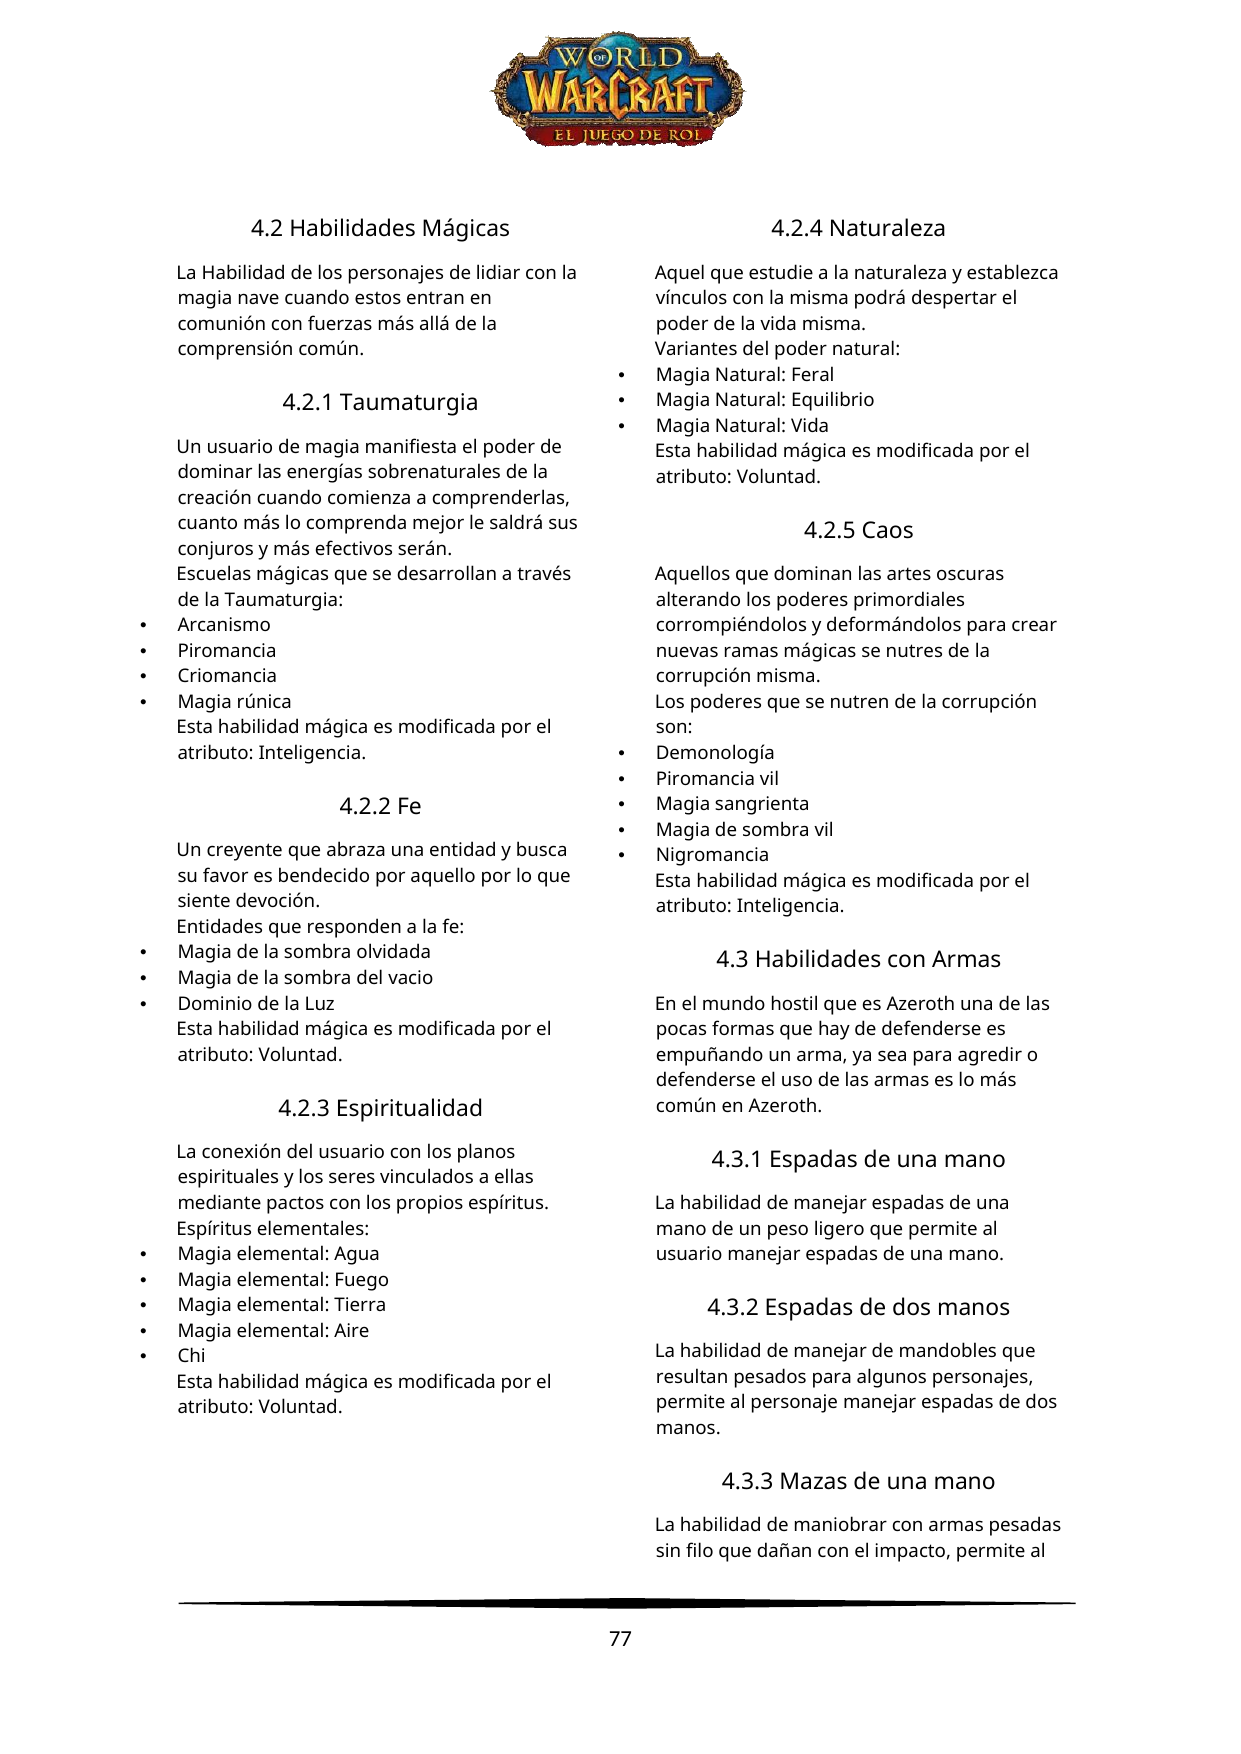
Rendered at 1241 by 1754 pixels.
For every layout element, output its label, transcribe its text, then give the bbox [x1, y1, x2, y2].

list Magia de la sombra olvidada [140, 939, 585, 964]
list Piromancia [140, 637, 585, 663]
list Nigromancia [620, 841, 1063, 867]
text La habilidad de maniobrar con armas pesadas sin filo que dañan con el impacto, permite al usuario manejar mazas de una mano con soltura y destreza. [654, 1512, 1063, 1563]
text Espíritus elementales: [176, 1215, 585, 1240]
subtitle 4.3.3 Mazas de una mano [654, 1465, 1063, 1496]
text Esta habilidad mágica es modificada por el atributo: Inteligencia. [654, 867, 1063, 918]
list Piromancia vil [620, 765, 1063, 790]
subtitle 4.2.2 Fe [176, 790, 585, 821]
text Esta habilidad mágica es modificada por el atributo: Voluntad. [654, 438, 1063, 489]
subtitle 4.2.3 Espiritualidad [176, 1091, 585, 1123]
list Magia de sombra vil [620, 816, 1063, 841]
list Magia sangrienta [620, 790, 1063, 816]
text Esta habilidad mágica es modificada por el atributo: Voluntad. [176, 1368, 585, 1419]
list Demonología [620, 739, 1063, 765]
text La conexión del usuario con los planos espirituales y los seres vinculados a ellas mediante pactos con los propios espíritus. [176, 1138, 585, 1215]
list Magia Natural: Feral [620, 361, 1063, 387]
text La habilidad de manejar de mandobles que resultan pesados para algunos personajes, permite al personaje manejar espadas de dos manos. [654, 1338, 1063, 1440]
subtitle 4.3 Habilidades con Armas [654, 943, 1063, 974]
subtitle 4.2.1 Taumaturgia [176, 386, 585, 417]
text Aquellos que dominan las artes oscuras alterando los poderes primordiales corrompiéndolos y deformándolos para crear nuevas ramas mágicas se nutres de la corrupción misma. [654, 561, 1063, 688]
text Los poderes que se nutren de la corrupción son: [654, 688, 1063, 739]
subtitle 4.2 Habilidades Mágicas [176, 212, 585, 243]
text Un usuario de magia manifiesta el poder de dominar las energías sobrenaturales de la creación cuando comienza a comprenderlas, cuanto más lo comprenda mejor le saldrá sus conjuros y más efectivos serán. [176, 433, 585, 561]
list Dominio de la Luz [140, 990, 585, 1015]
subtitle 4.2.5 Caos [654, 514, 1063, 545]
list Criomancia [140, 663, 585, 688]
list Arcanismo [140, 612, 585, 637]
subtitle 4.3.2 Espadas de dos manos [654, 1291, 1063, 1322]
list Magia Natural: Equilibrio [620, 387, 1063, 412]
list Magia elemental: Fuego [140, 1266, 585, 1291]
picture [487, 26, 753, 157]
text Un creyente que abraza una entidad y busca su favor es bendecido por aquello por lo que siente devoción. [176, 837, 585, 913]
text La Habilidad de los personajes de lidiar con la magia nave cuando estos entran en comunión con fuerzas más allá de la comprensión común. [176, 259, 585, 361]
text Esta habilidad mágica es modificada por el atributo: Inteligencia. [176, 714, 585, 765]
list Magia elemental: Agua [140, 1240, 585, 1266]
list Magia elemental: Tierra [140, 1291, 585, 1317]
text En el mundo hostil que es Azeroth una de las pocas formas que hay de defenderse es empuñando un arma, ya sea para agredir o defenderse el uso de las armas es lo más común en Azeroth. [654, 990, 1063, 1117]
list Magia elemental: Aire [140, 1317, 585, 1342]
list Magia rúnica [140, 688, 585, 714]
subtitle 4.2.4 Naturaleza [654, 212, 1063, 243]
subtitle 4.3.1 Espadas de una mano [654, 1142, 1063, 1174]
list Magia de la sombra del vacio [140, 964, 585, 990]
text Variantes del poder natural: [654, 336, 1063, 361]
text Escuelas mágicas que se desarrollan a través de la Taumaturgia: [176, 561, 585, 612]
list Chi [140, 1342, 585, 1368]
text La habilidad de manejar espadas de una mano de un peso ligero que permite al usuario manejar espadas de una mano. [654, 1189, 1063, 1266]
text Aquel que estudie a la naturaleza y establezca vínculos con la misma podrá despertar el poder de la vida misma. [654, 259, 1063, 336]
list Magia Natural: Vida [620, 412, 1063, 438]
text Esta habilidad mágica es modificada por el atributo: Voluntad. [176, 1015, 585, 1066]
text Entidades que responden a la fe: [176, 913, 585, 939]
